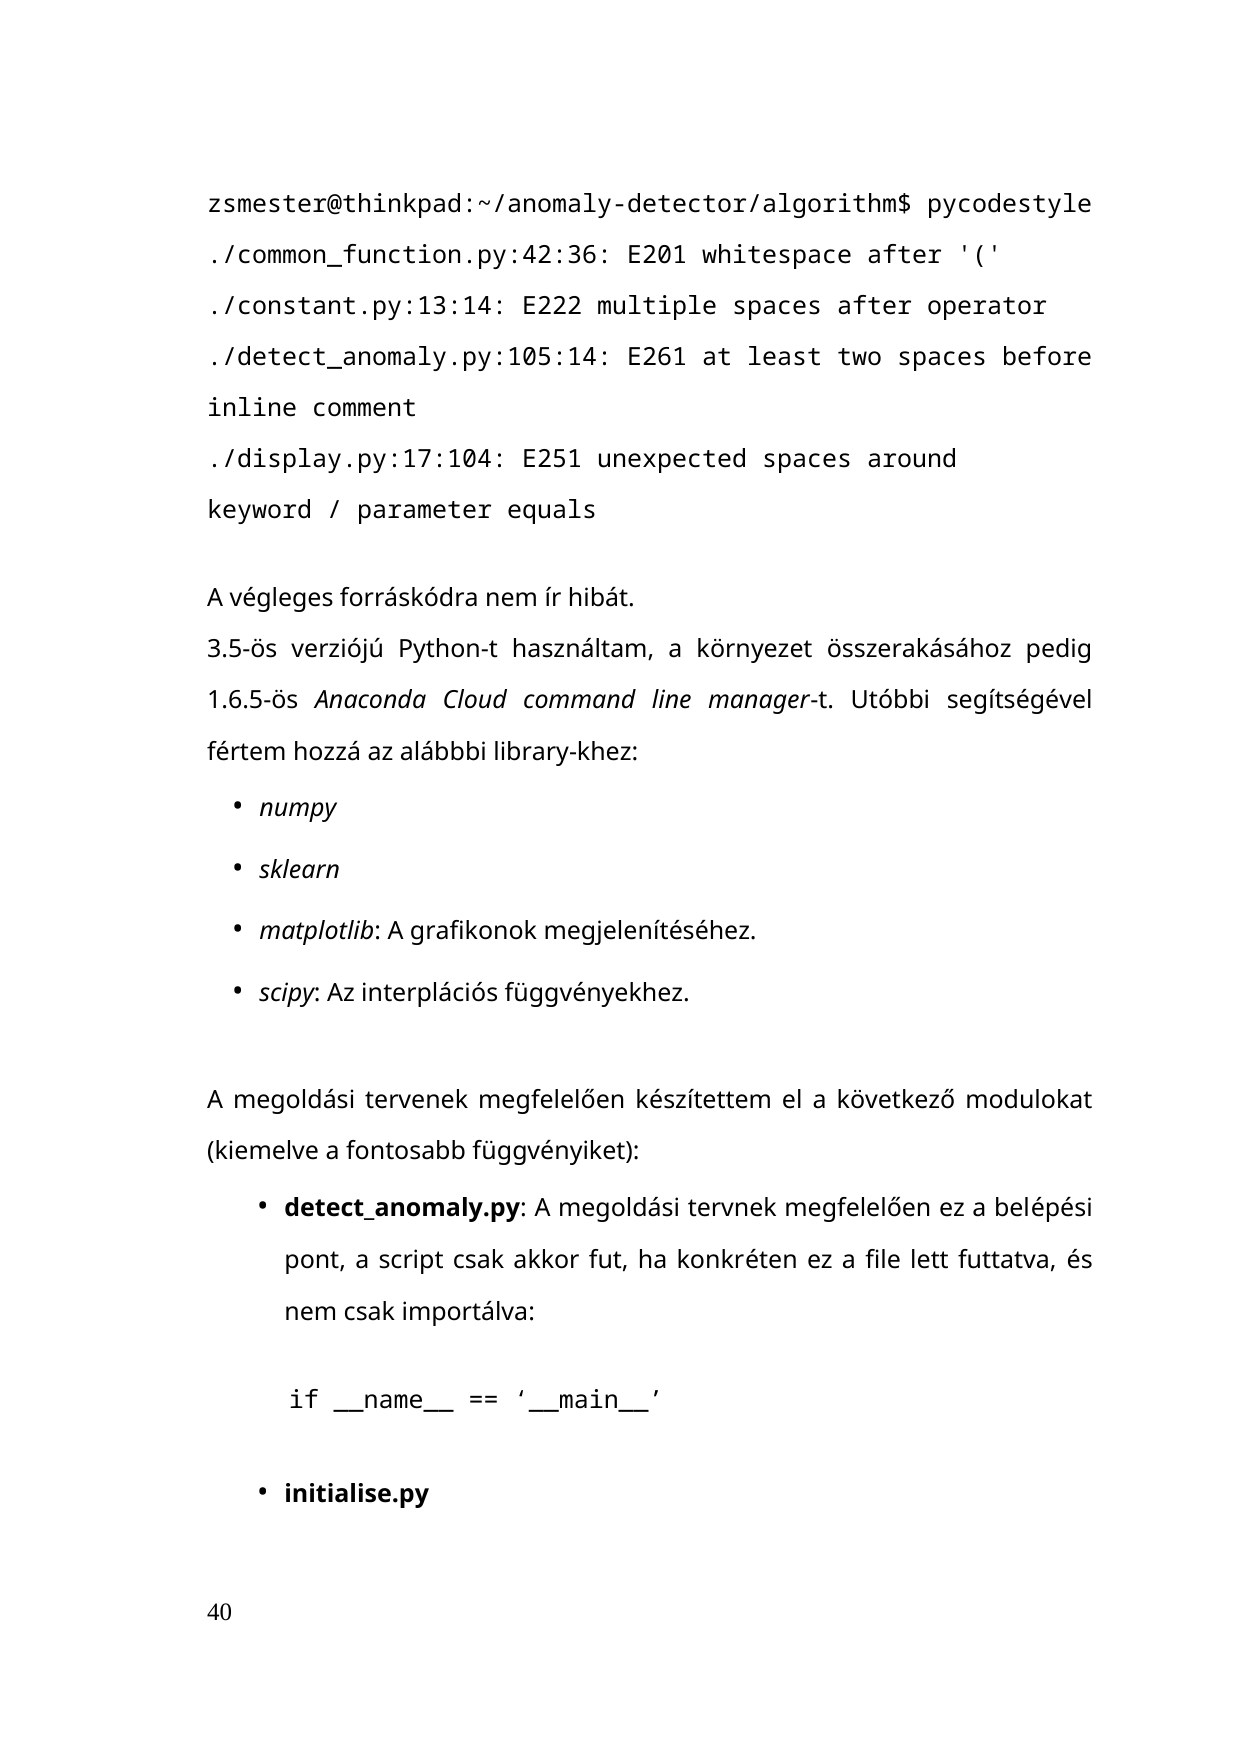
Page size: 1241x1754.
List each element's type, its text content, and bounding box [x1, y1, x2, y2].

list detect_anomaly.py: A megoldási tervnek megfelelően ez a belépési pont, a script csak akkor fut, ha konkréten ez a file lett futtatva, és nem csak importálva: [257, 1184, 1092, 1327]
list matplotlib: A grafikonok megjelenítéséhez. [232, 907, 1092, 949]
text 3.5-ös verziójú Python-t használtam, a környezet összerakásához pedig 1.6.5-ös Anaconda Cloud command line manager-t. Utóbbi segítségével fértem hozzá az alábbbi library-khez: [207, 631, 1092, 767]
text zsmester@thinkpad:~/anomaly-detector/algorithm$ pycodestyle ./common_function.py:42:36: E201 whitespace after '(' ./constant.py:13:14: E222 multiple spaces after operator ./detect_anomaly.py:105:14: E261 at least two spaces before inline comment ./display.py:17:104: E251 unexpected spaces around keyword / parameter equals [207, 185, 1092, 526]
list initialise.py [257, 1470, 1092, 1511]
list numpy [232, 784, 1092, 825]
text A megoldási tervenek megfelelően készítettem el a következő modulokat (kiemelve a fontosabb függvényiket): [207, 1082, 1092, 1167]
list scipy: Az interplációs függvényekhez. [232, 969, 1092, 1010]
list sklearn [232, 846, 1092, 887]
text if __name__ == ‘__main__’ [288, 1382, 1092, 1416]
text A végleges forráskódra nem ír hibát. [207, 580, 1092, 614]
